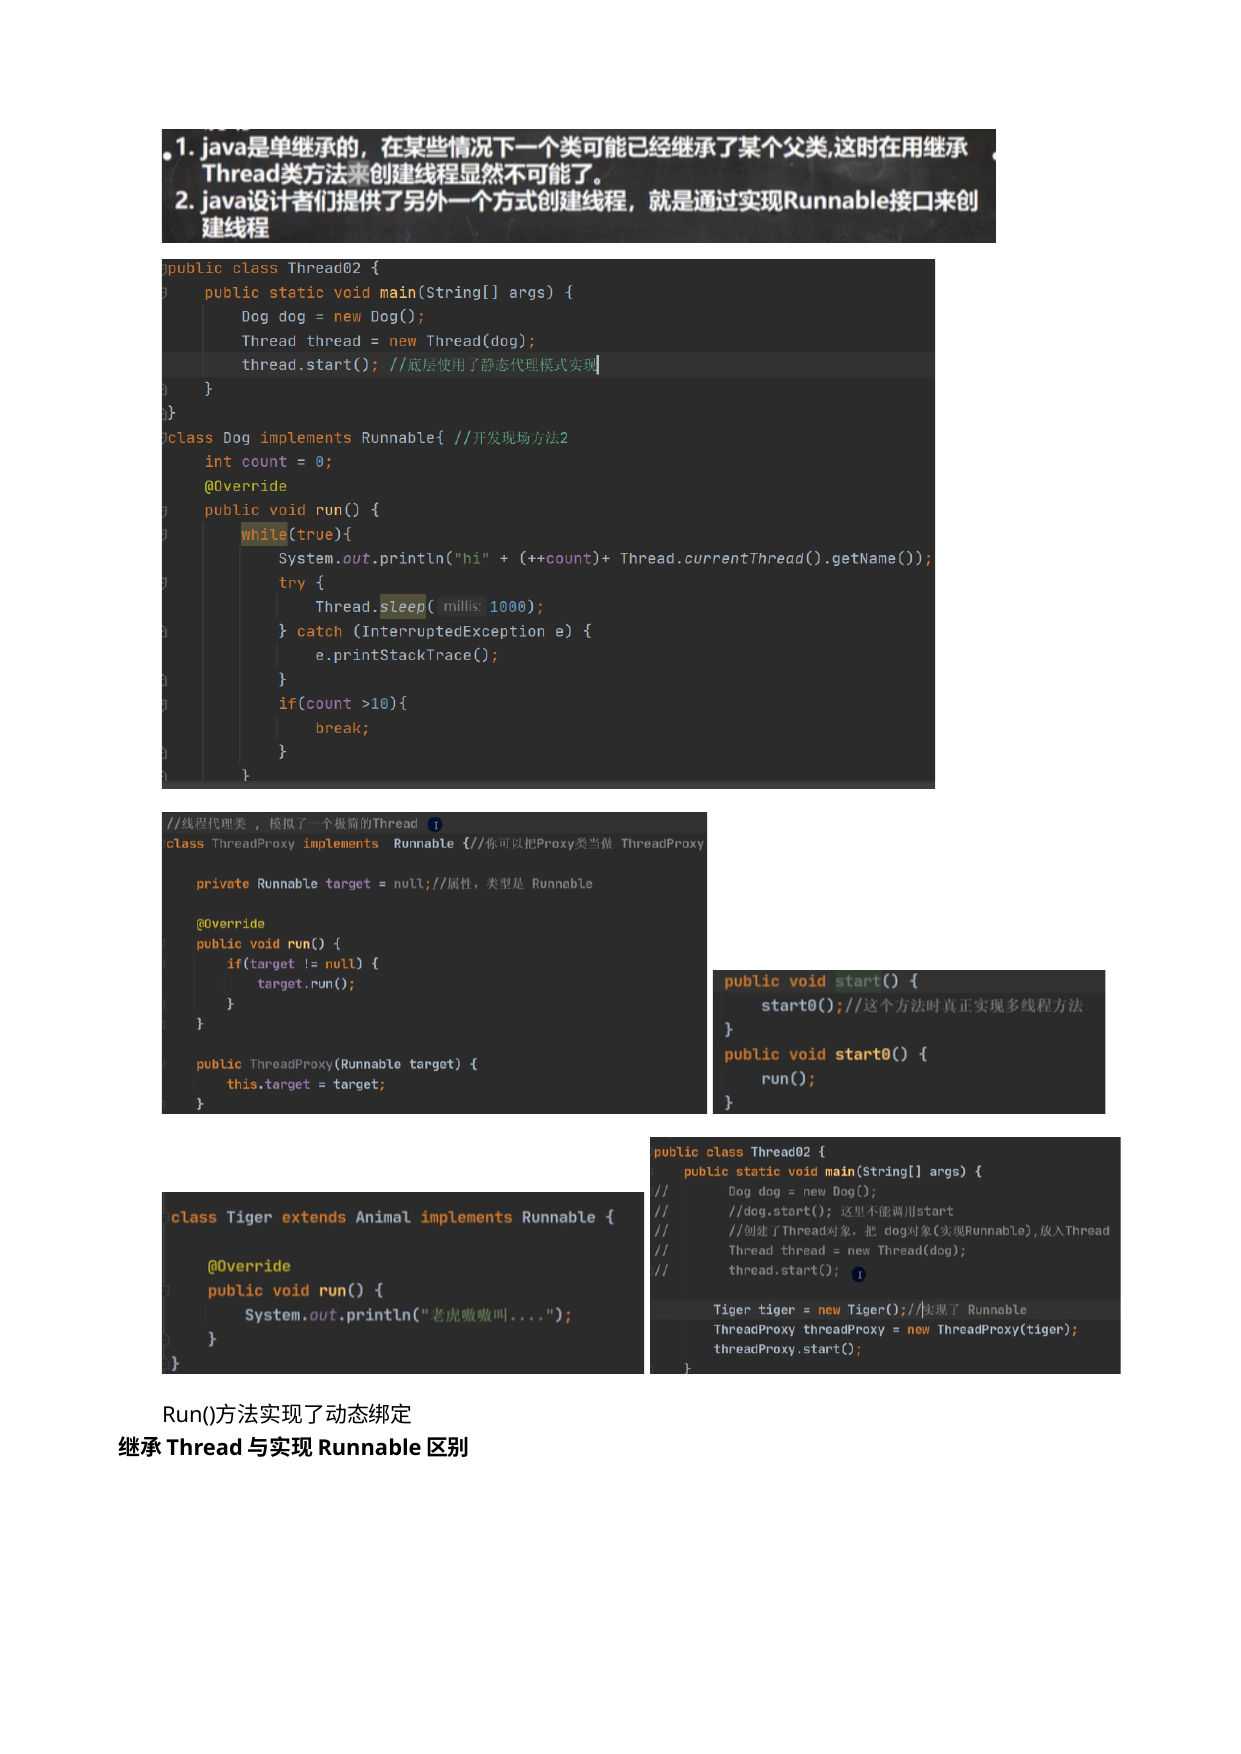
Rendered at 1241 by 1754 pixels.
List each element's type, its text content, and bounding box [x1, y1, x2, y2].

picture [161, 129, 996, 243]
picture [161, 259, 936, 789]
picture [712, 970, 1106, 1114]
picture [161, 1192, 645, 1374]
text Run()方法实现了动态绑定 [118, 1397, 1122, 1429]
picture [650, 1137, 1121, 1374]
text 继承Thread与实现Runnable区别 [118, 1429, 1122, 1462]
picture [161, 812, 708, 1114]
